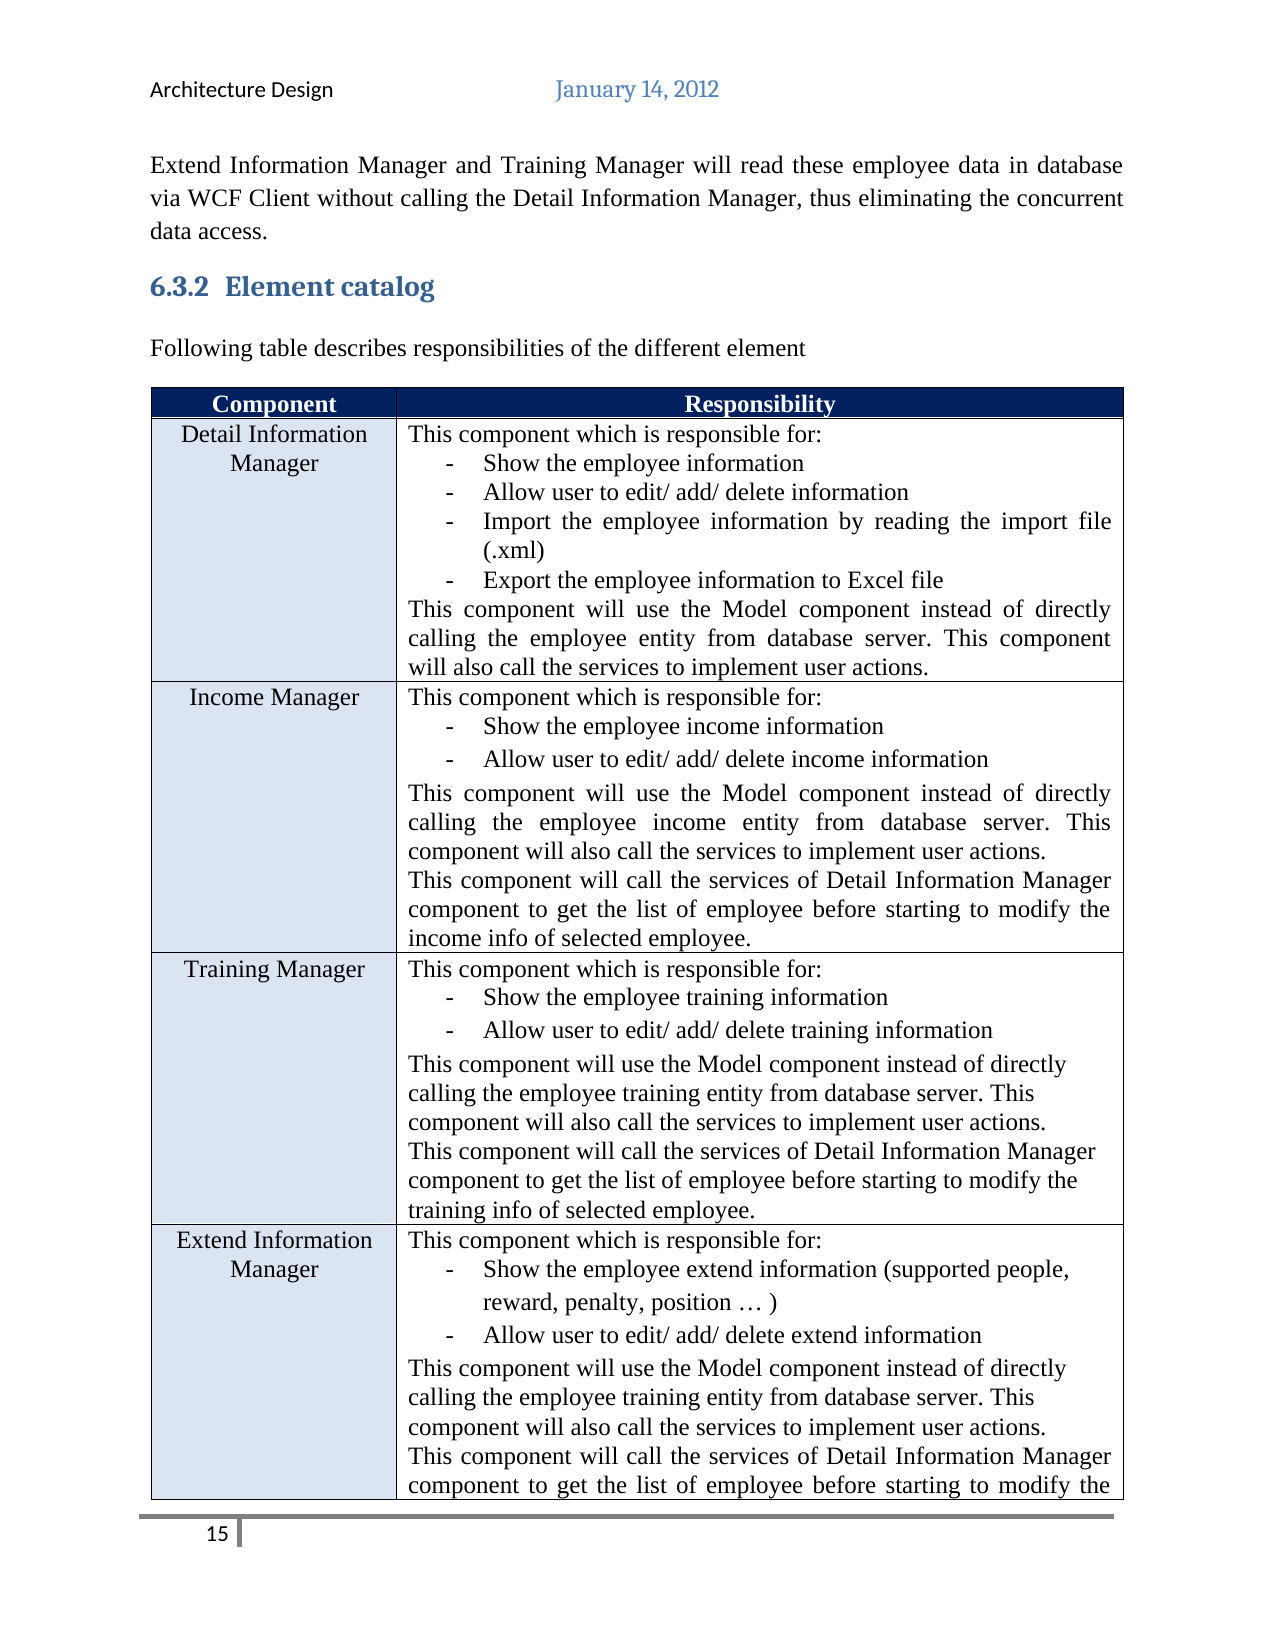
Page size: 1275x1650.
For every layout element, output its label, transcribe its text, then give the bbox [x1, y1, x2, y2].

table_cell Income Manager [152, 682, 396, 952]
table_cell This component which is responsible for: Show the employee training information Allow user to edit/ add/ delete training information This component will use the Model component instead of directly calling the employee training entity from database server. This component will also call the services to implement user actions. This component will call the services of Detail Information Manager component to get the list of employee before starting to modify the training info of selected employee. [397, 953, 1123, 1223]
subtitle Element catalog [150, 270, 1125, 303]
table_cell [152, 1225, 396, 1499]
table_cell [397, 1225, 1123, 1499]
table_header Component [152, 388, 396, 417]
table_header Responsibility [397, 388, 1123, 417]
table_cell This component which is responsible for: Show the employee income information Allow user to edit/ add/ delete income information This component will use the Model component instead of directly calling the employee income entity from database server. This component will also call the services to implement user actions. This component will call the services of Detail Information Manager component to get the list of employee before starting to modify the income info of selected employee. [397, 682, 1123, 952]
text Following table describes responsibilities of the different element [150, 333, 1125, 362]
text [150, 150, 1125, 245]
table_cell Training Manager [152, 953, 396, 1223]
table_cell Detail Information Manager [152, 419, 396, 681]
table_cell This component which is responsible for: Show the employee information Allow user to edit/ add/ delete information Import the employee information by reading the import file (.xml) Export the employee information to Excel file This component will use the Model component instead of directly calling the employee entity from database server. This component will also call the services to implement user actions. [397, 419, 1123, 681]
